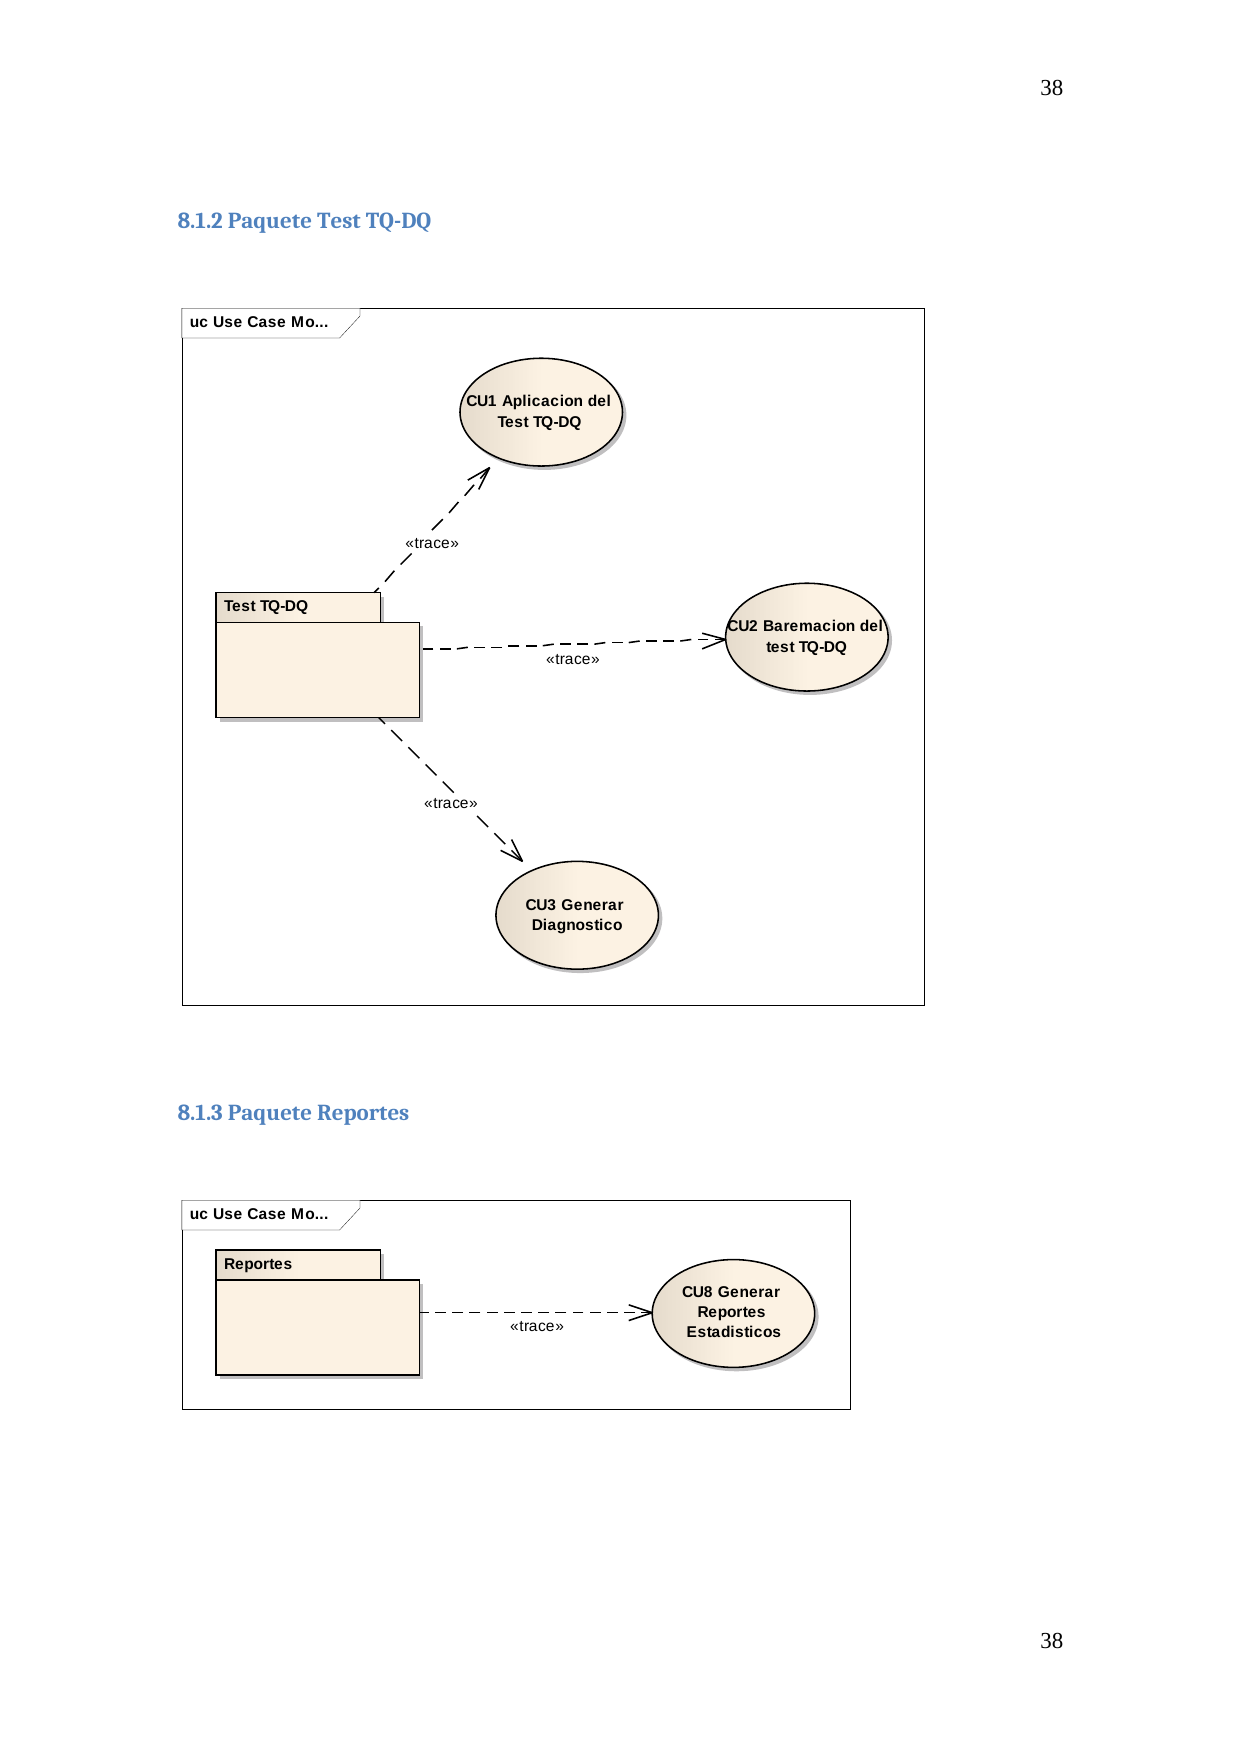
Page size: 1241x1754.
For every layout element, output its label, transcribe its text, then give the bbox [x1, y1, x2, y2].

subtitle 8.1.2 Paquete Test TQ-DQ [177, 208, 1063, 234]
subtitle 8.1.3 Paquete Reportes [177, 1100, 1063, 1126]
